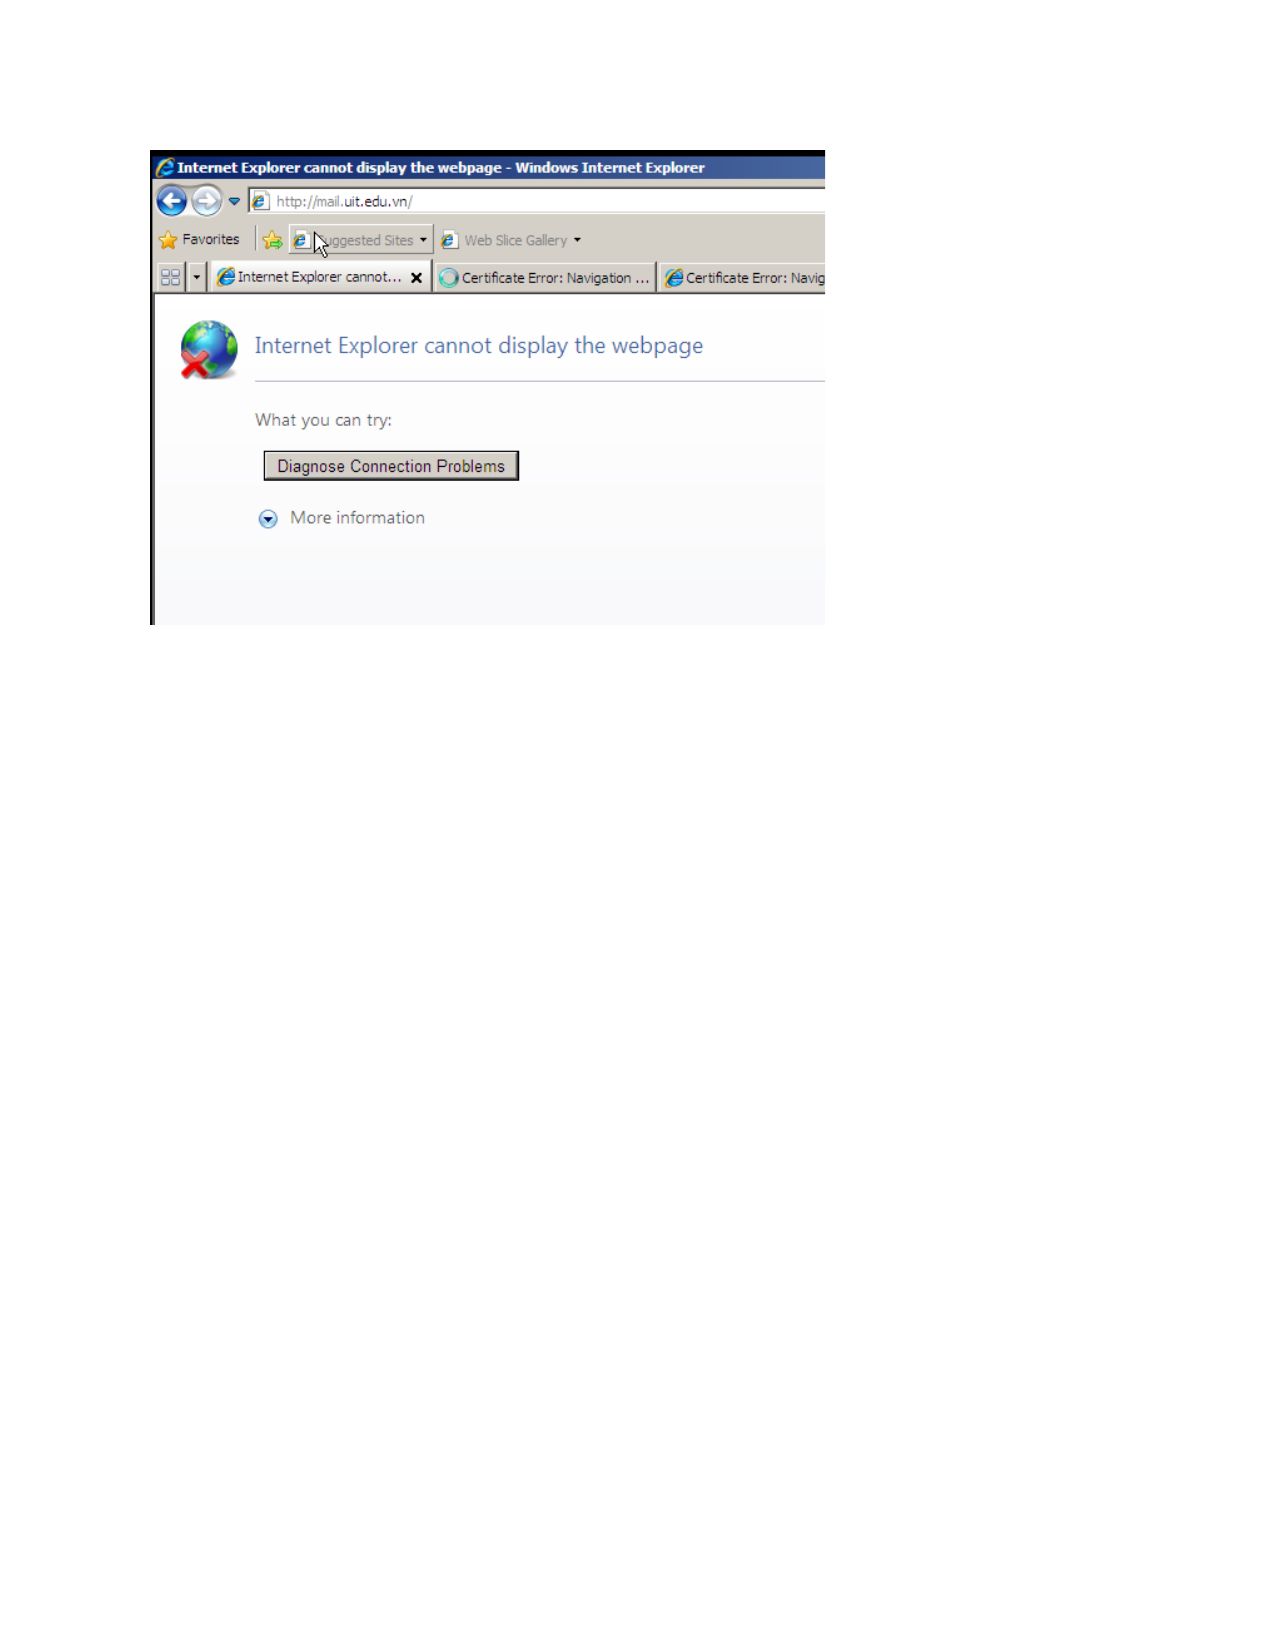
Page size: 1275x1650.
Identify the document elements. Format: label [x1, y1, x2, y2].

picture [150, 150, 826, 625]
